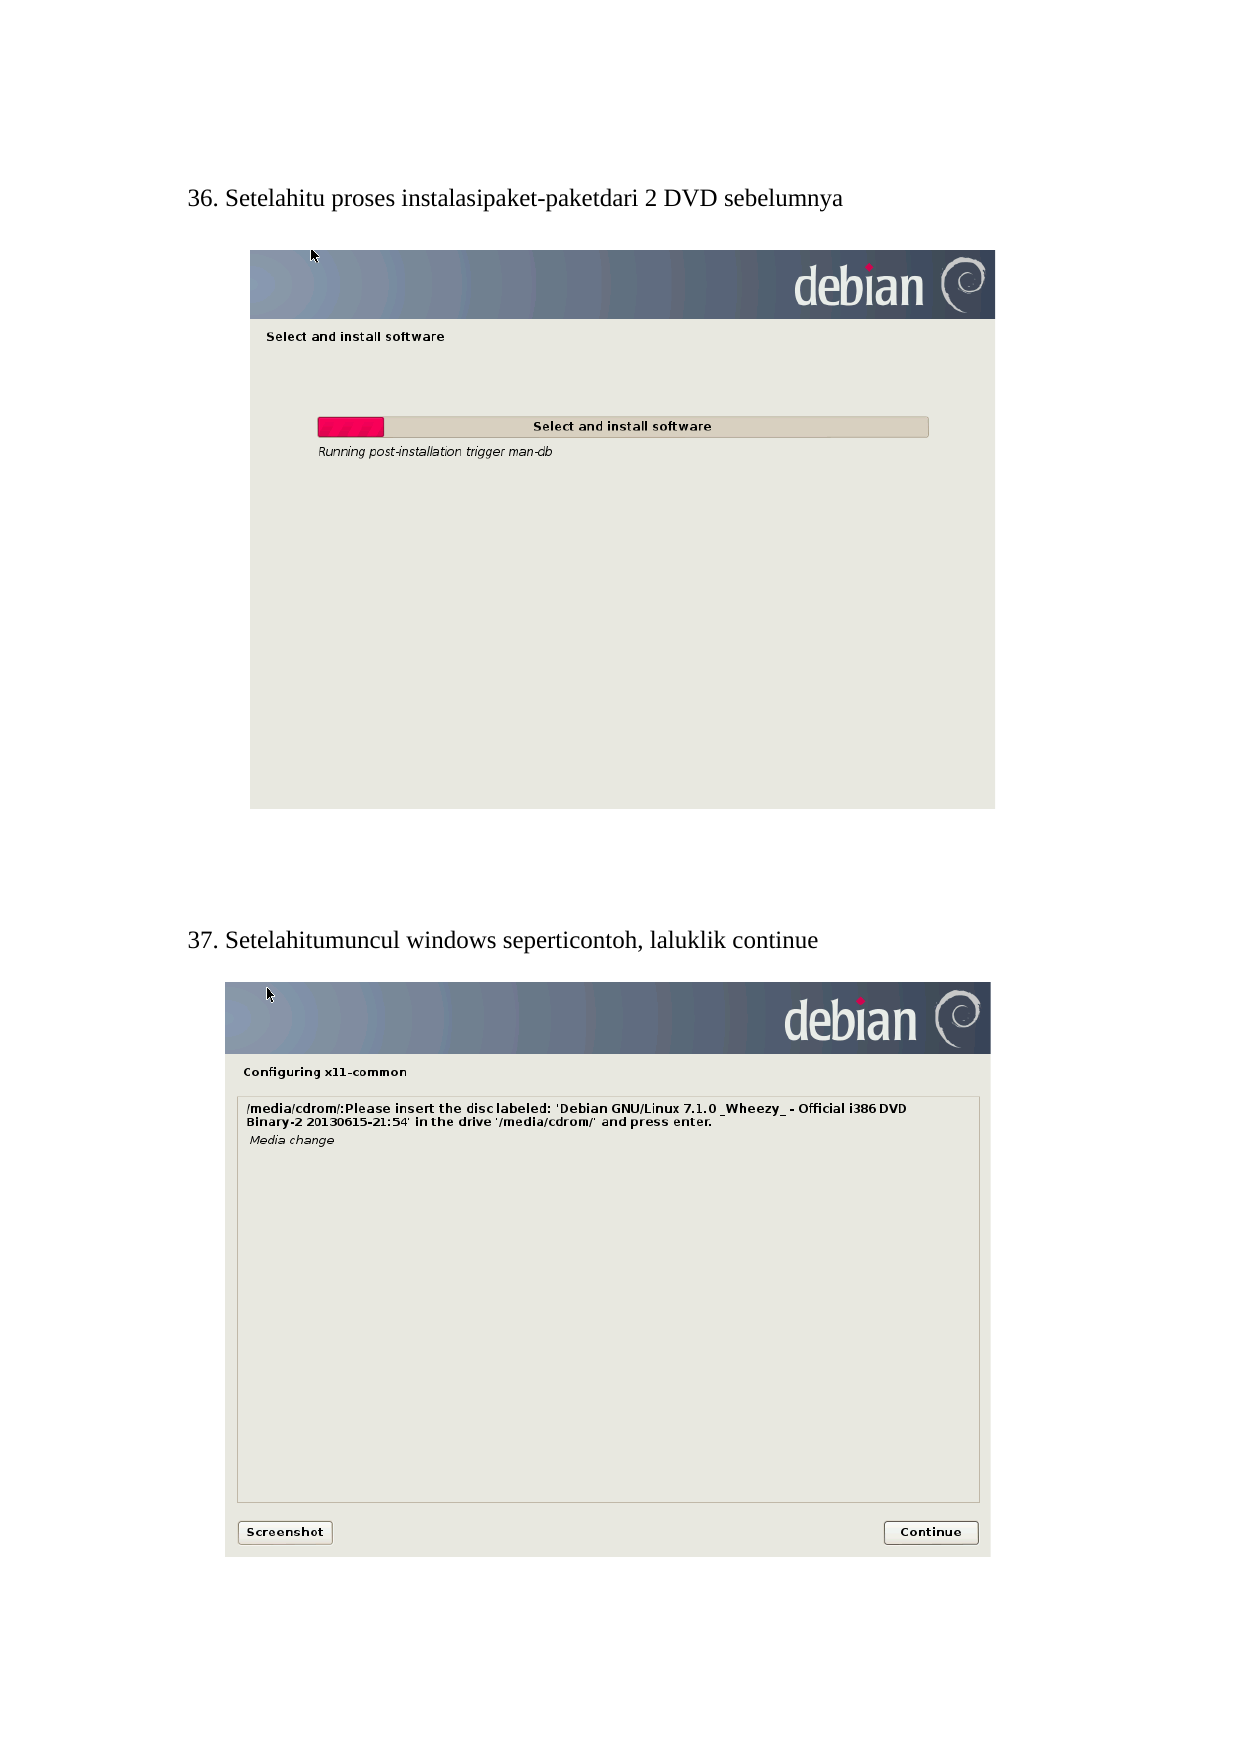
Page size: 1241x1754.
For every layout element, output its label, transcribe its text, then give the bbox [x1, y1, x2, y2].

list Setelahitumuncul windows seperticontoh, laluklik continue [187, 925, 1090, 954]
picture [225, 982, 991, 1557]
list Setelahitu proses instalasipaket-paketdari 2 DVD sebelumnya [187, 183, 1090, 212]
picture [250, 250, 996, 809]
